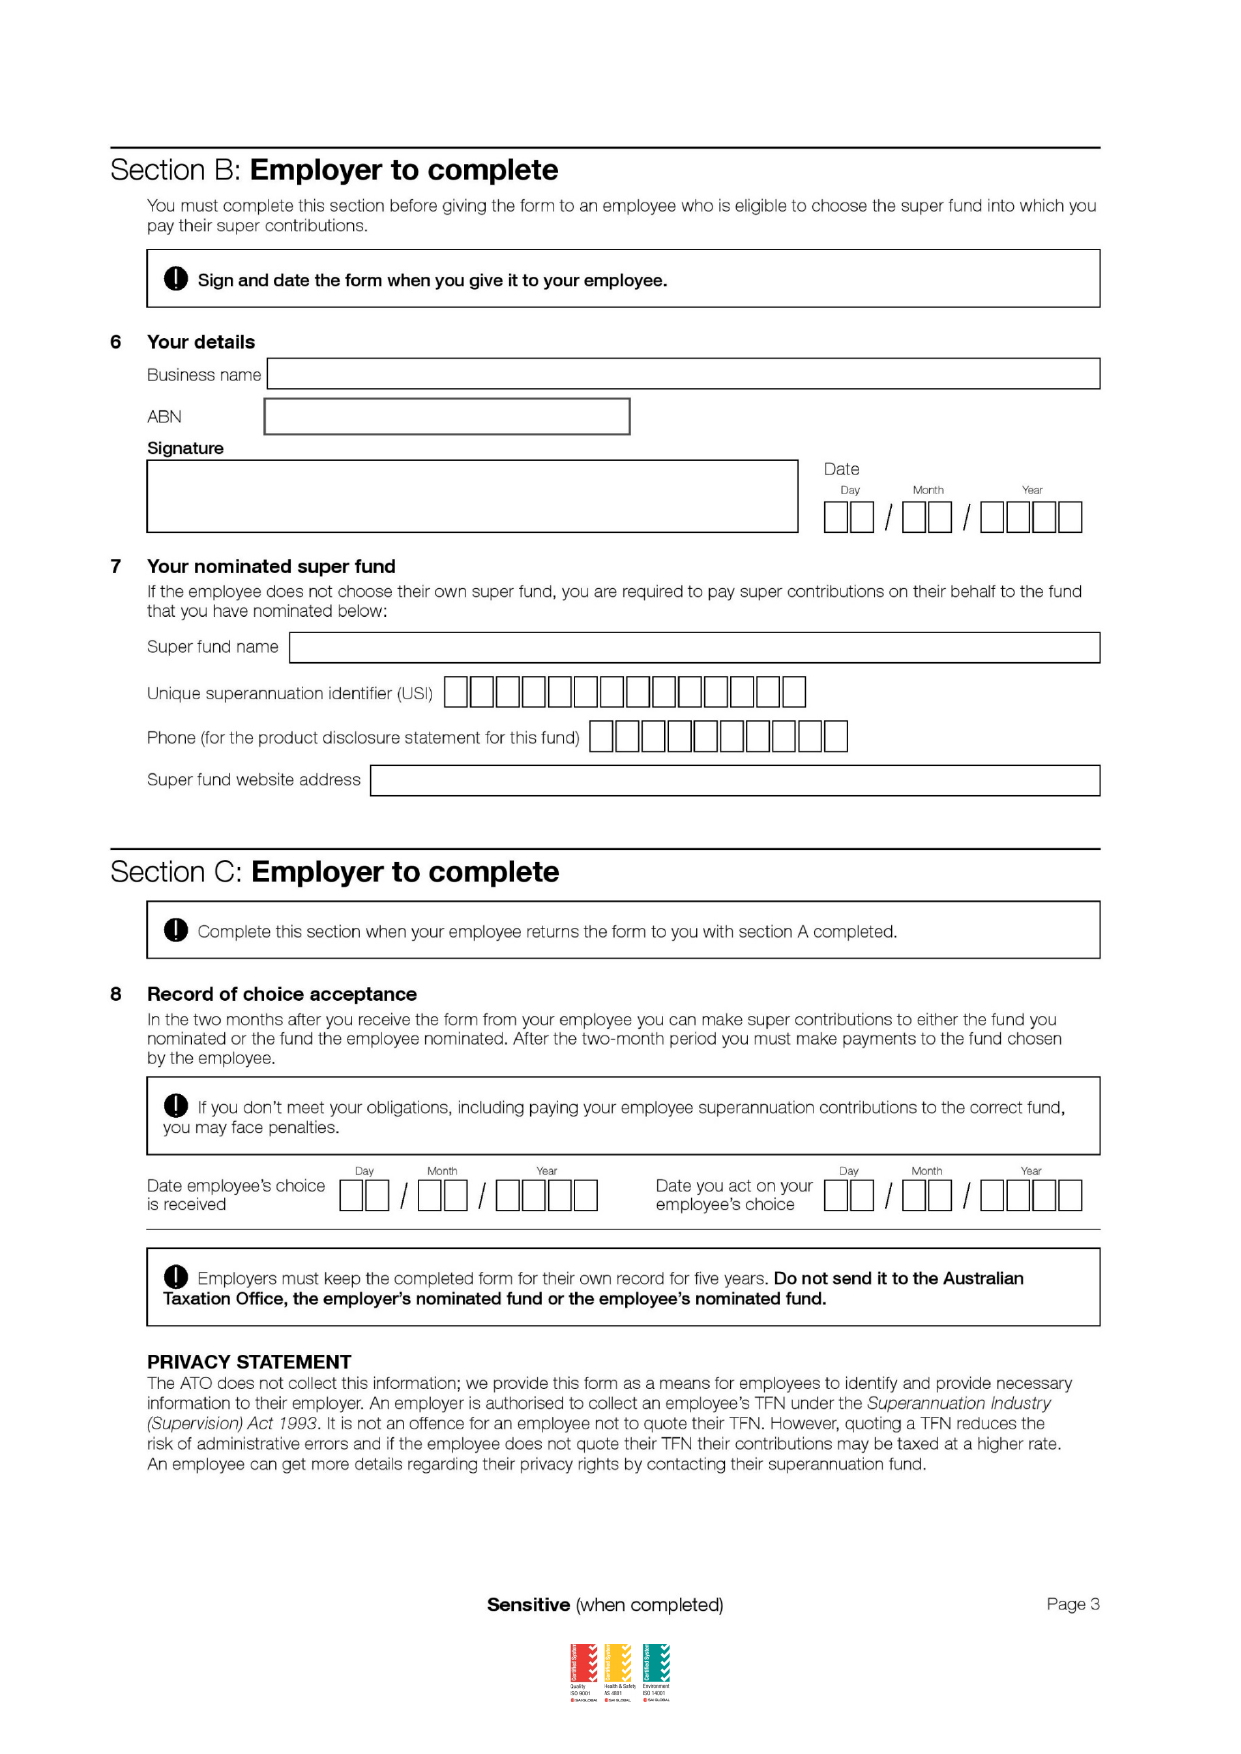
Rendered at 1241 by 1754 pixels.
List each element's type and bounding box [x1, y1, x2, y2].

picture [58, 94, 1152, 1702]
